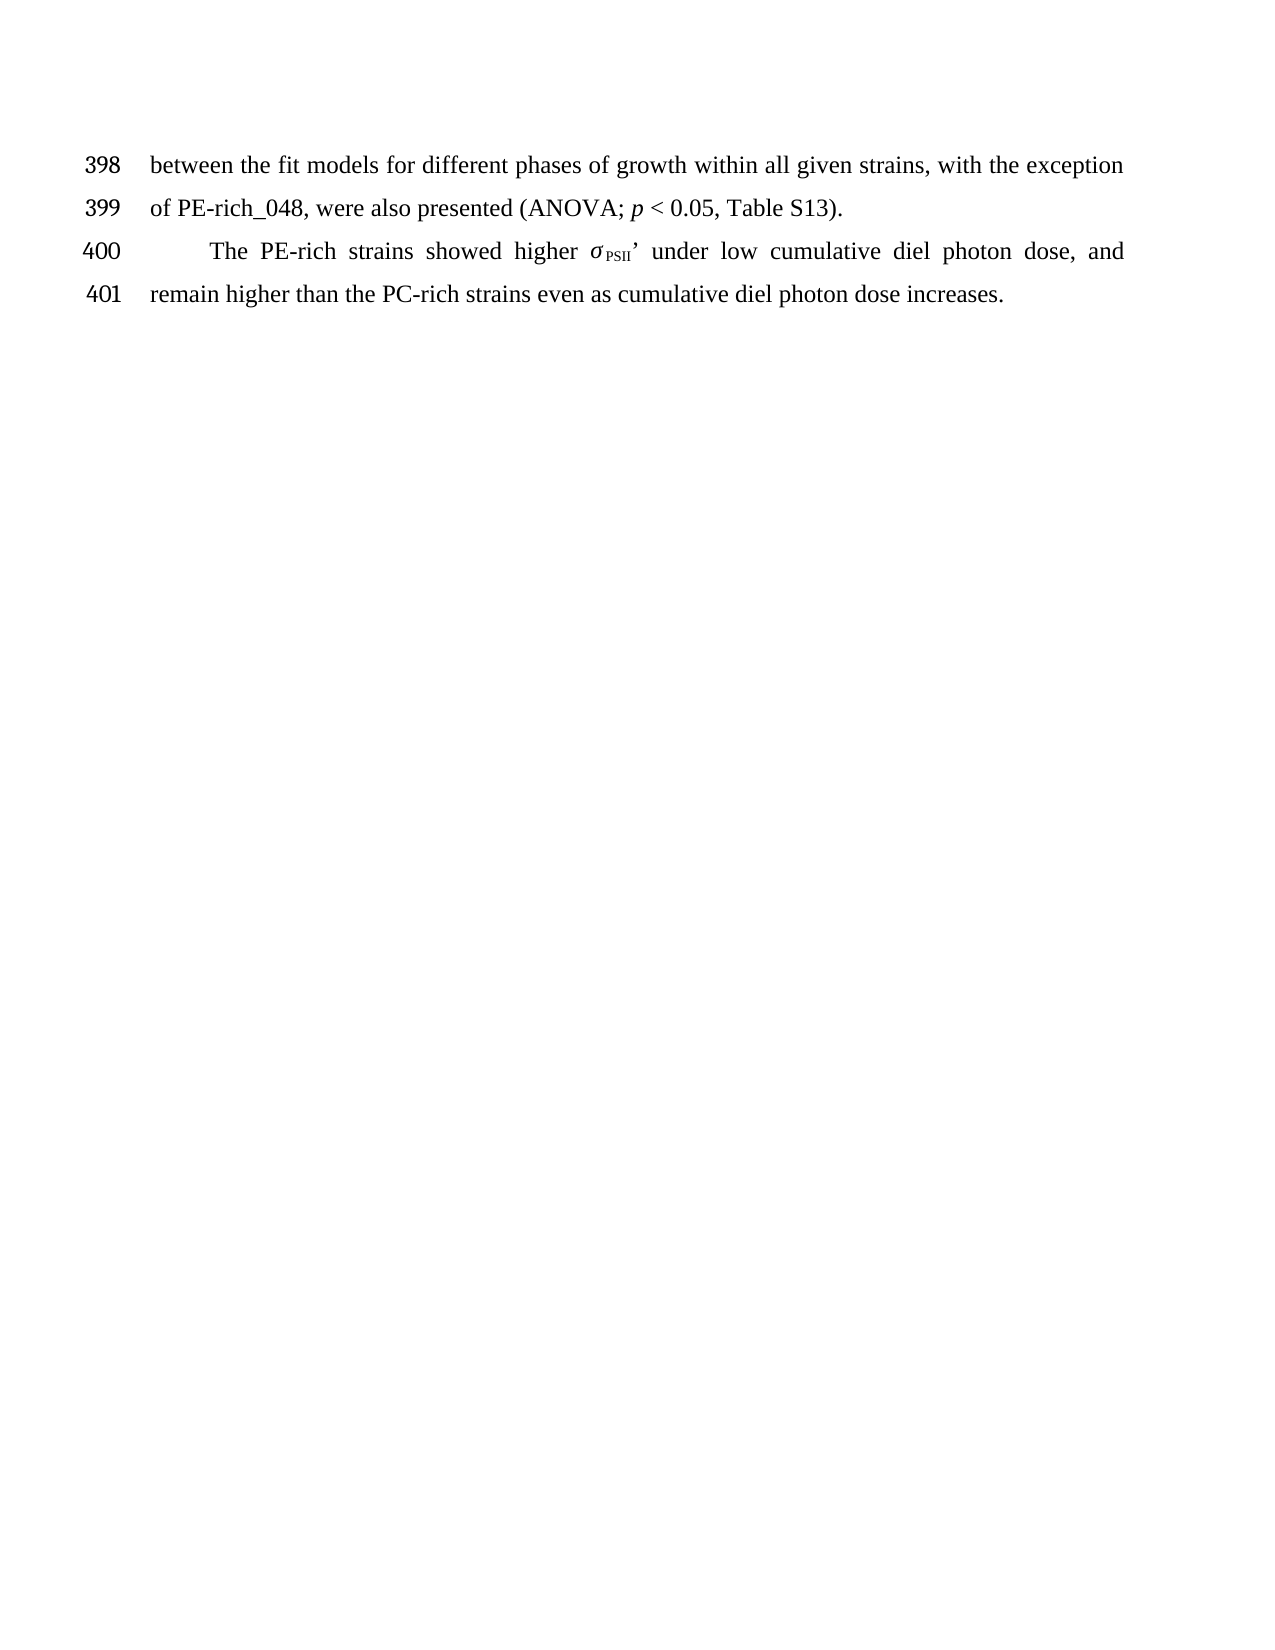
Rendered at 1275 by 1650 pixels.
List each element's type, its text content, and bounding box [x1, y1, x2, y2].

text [150, 150, 1125, 222]
text The PE-rich strains showed higher PSII’ under low cumulative diel photon dose, and remain higher than the PC-rich strains even as cumulative diel photon dose increases. [150, 236, 1125, 308]
